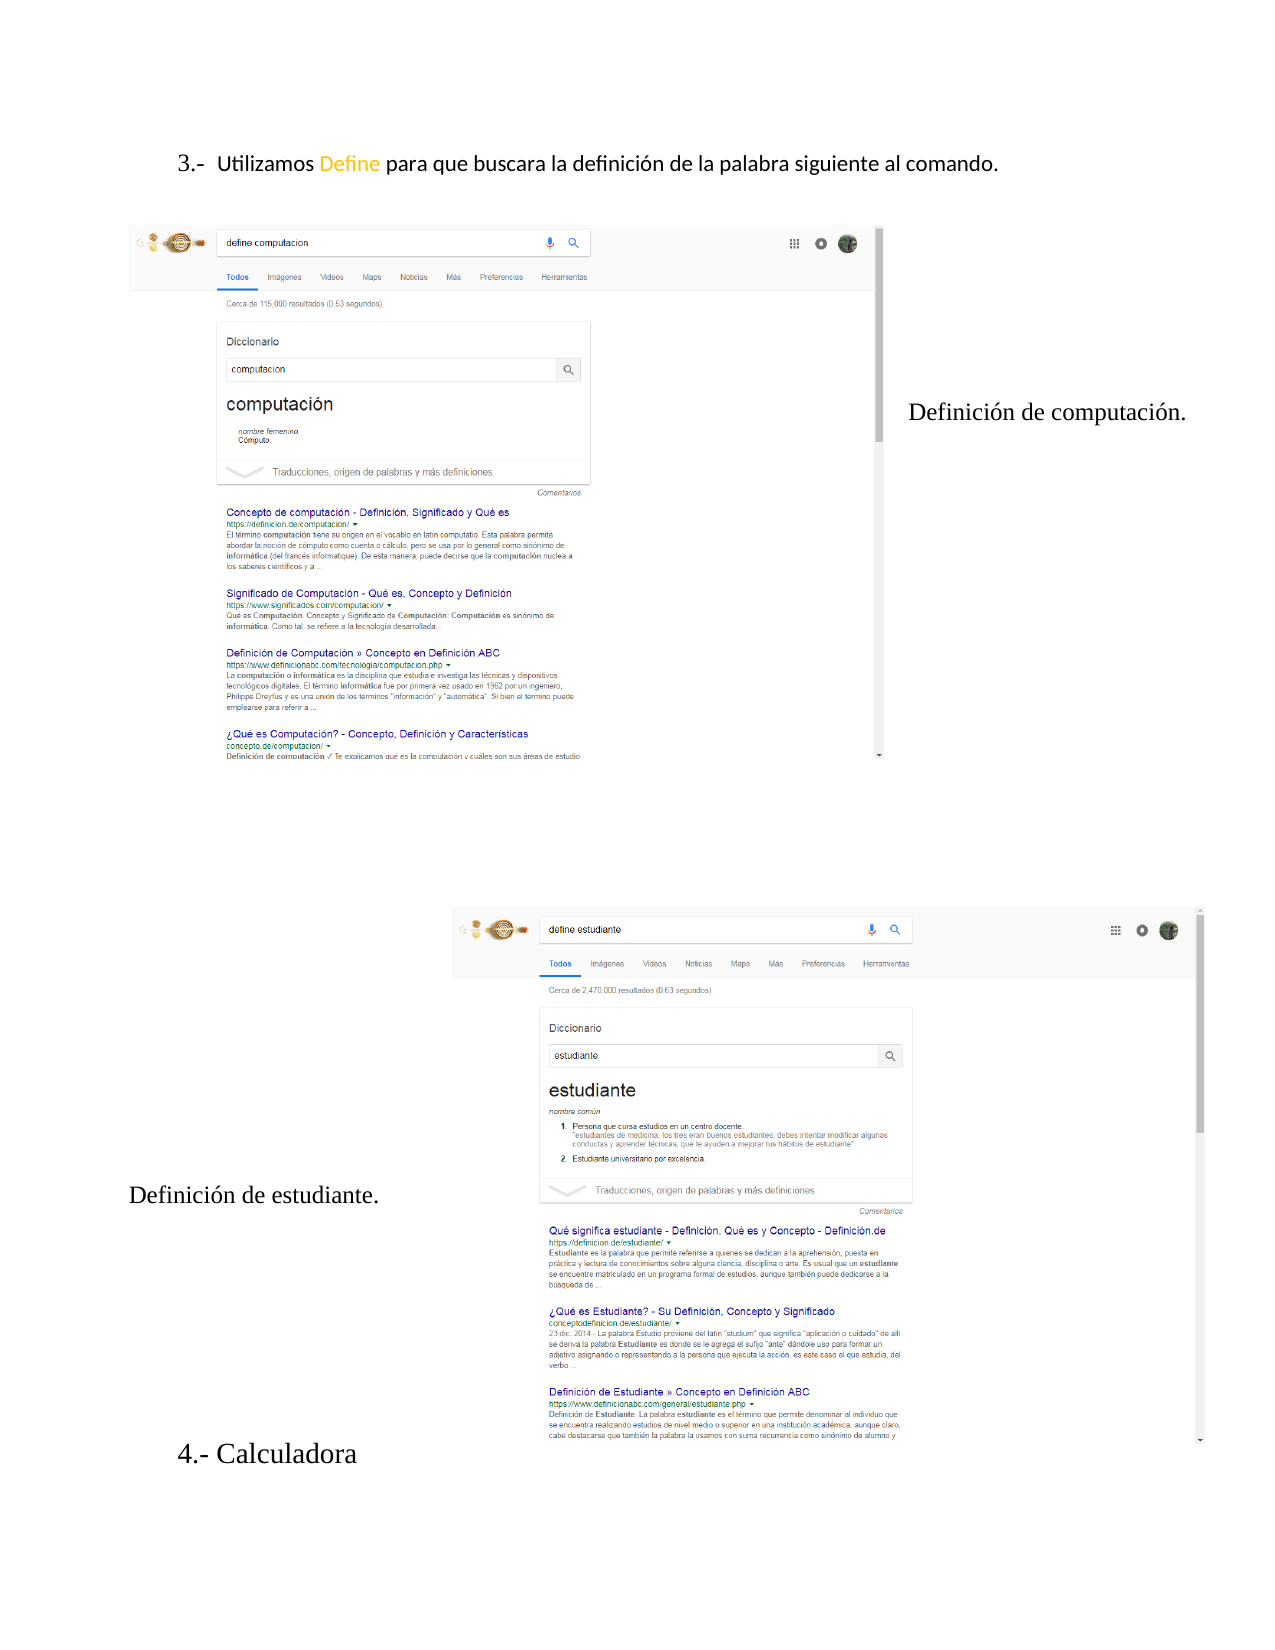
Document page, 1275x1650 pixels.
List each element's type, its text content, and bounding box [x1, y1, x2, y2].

text 4.- Calculadora [177, 1436, 1098, 1469]
picture [128, 225, 884, 759]
text 3.- Utilizamos Define para que buscara la definición de la palabra siguiente al comando. [177, 148, 1098, 177]
picture [451, 907, 1205, 1444]
